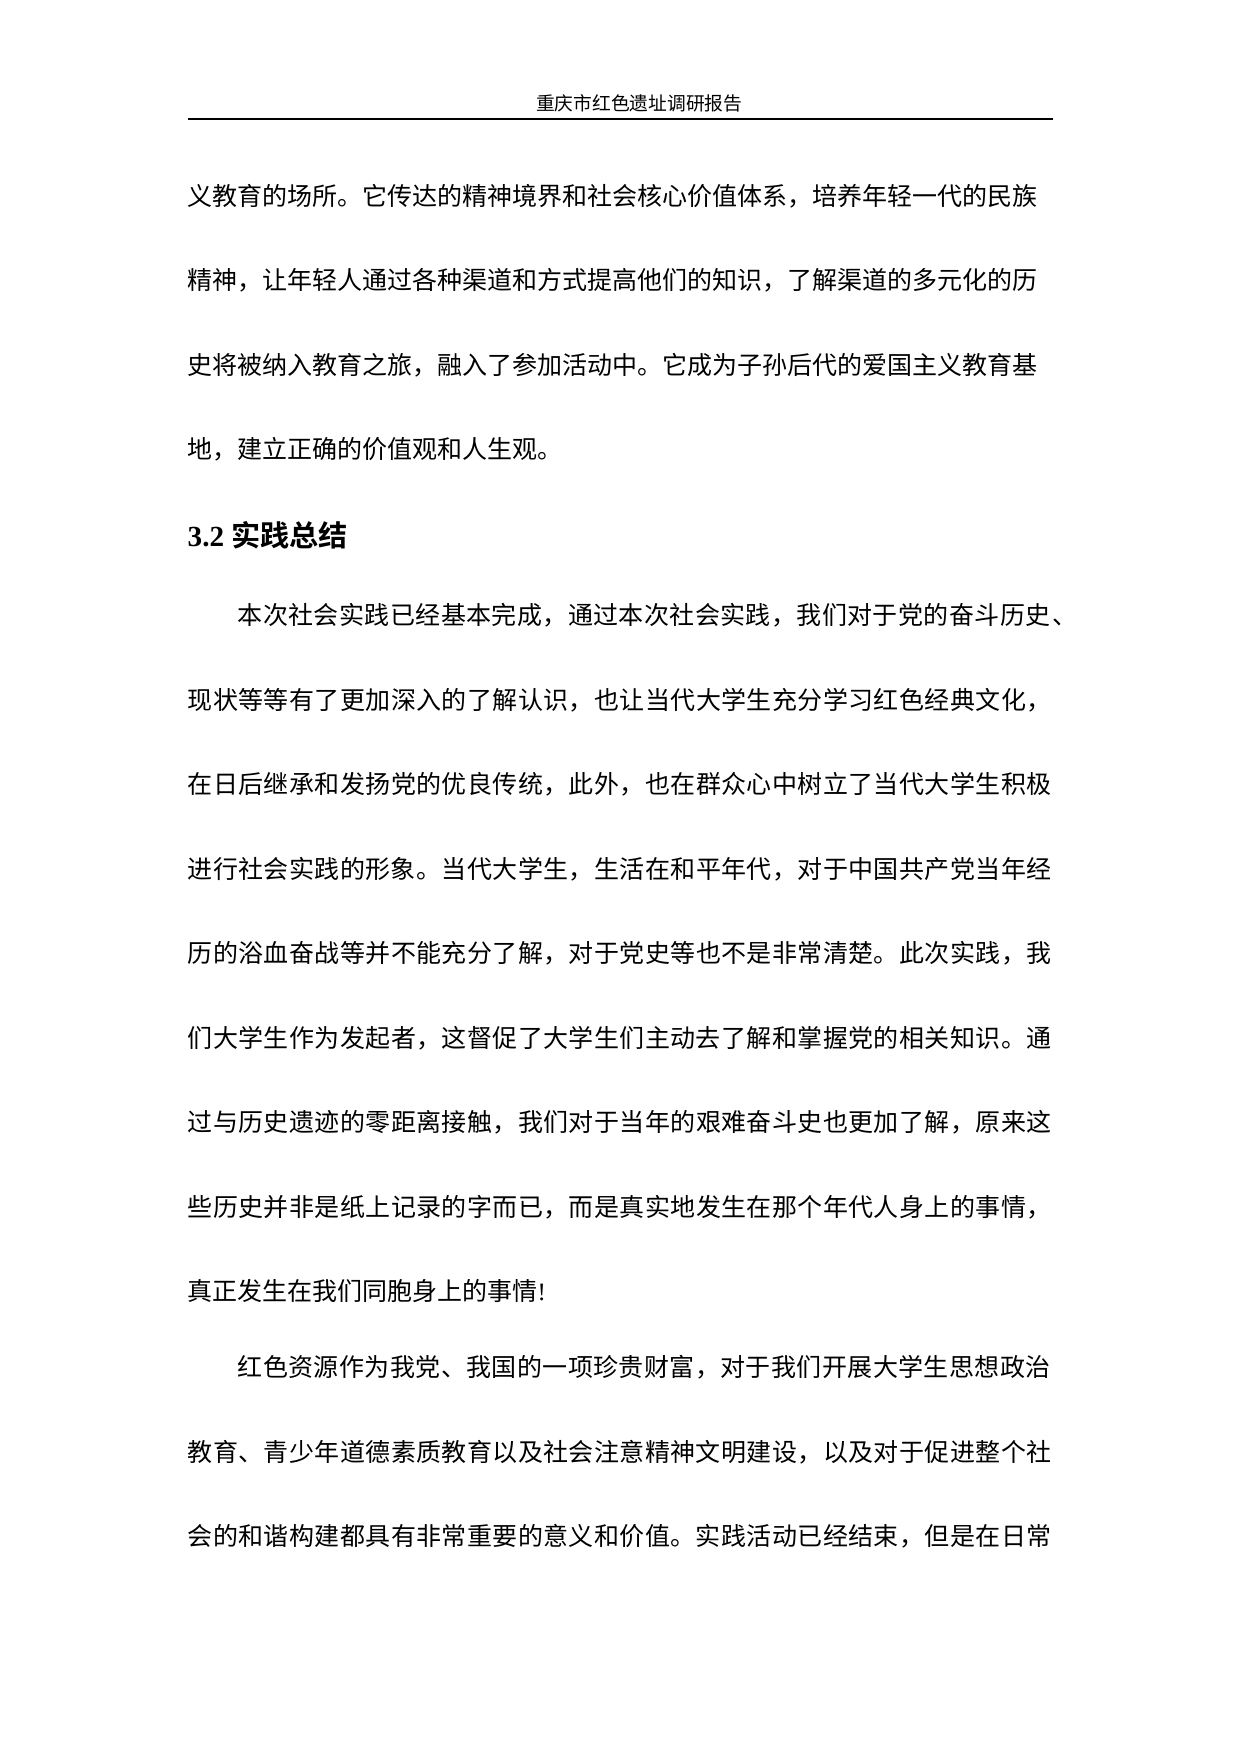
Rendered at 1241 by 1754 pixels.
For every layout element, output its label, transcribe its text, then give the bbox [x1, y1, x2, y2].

text 本次社会实践已经基本完成，通过本次社会实践，我们对于党的奋斗历史、现状等等有了更加深入的了解认识，也让当代大学生充分学习红色经典文化，在日后继承和发扬党的优良传统，此外，也在群众心中树立了当代大学生积极进行社会实践的形象。当代大学生，生活在和平年代，对于中国共产党当年经历的浴血奋战等并不能充分了解，对于党史等也不是非常清楚。此次实践，我们大学生作为发起者，这督促了大学生们主动去了解和掌握党的相关知识。通过与历史遗迹的零距离接触，我们对于当年的艰难奋斗史也更加了解，原来这些历史并非是纸上记录的字而已，而是真实地发生在那个年代人身上的事情，真正发生在我们同胞身上的事情! [187, 581, 1053, 1322]
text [187, 162, 1053, 480]
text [187, 1333, 1053, 1567]
subtitle 3.2 实践总结 [187, 502, 1053, 567]
